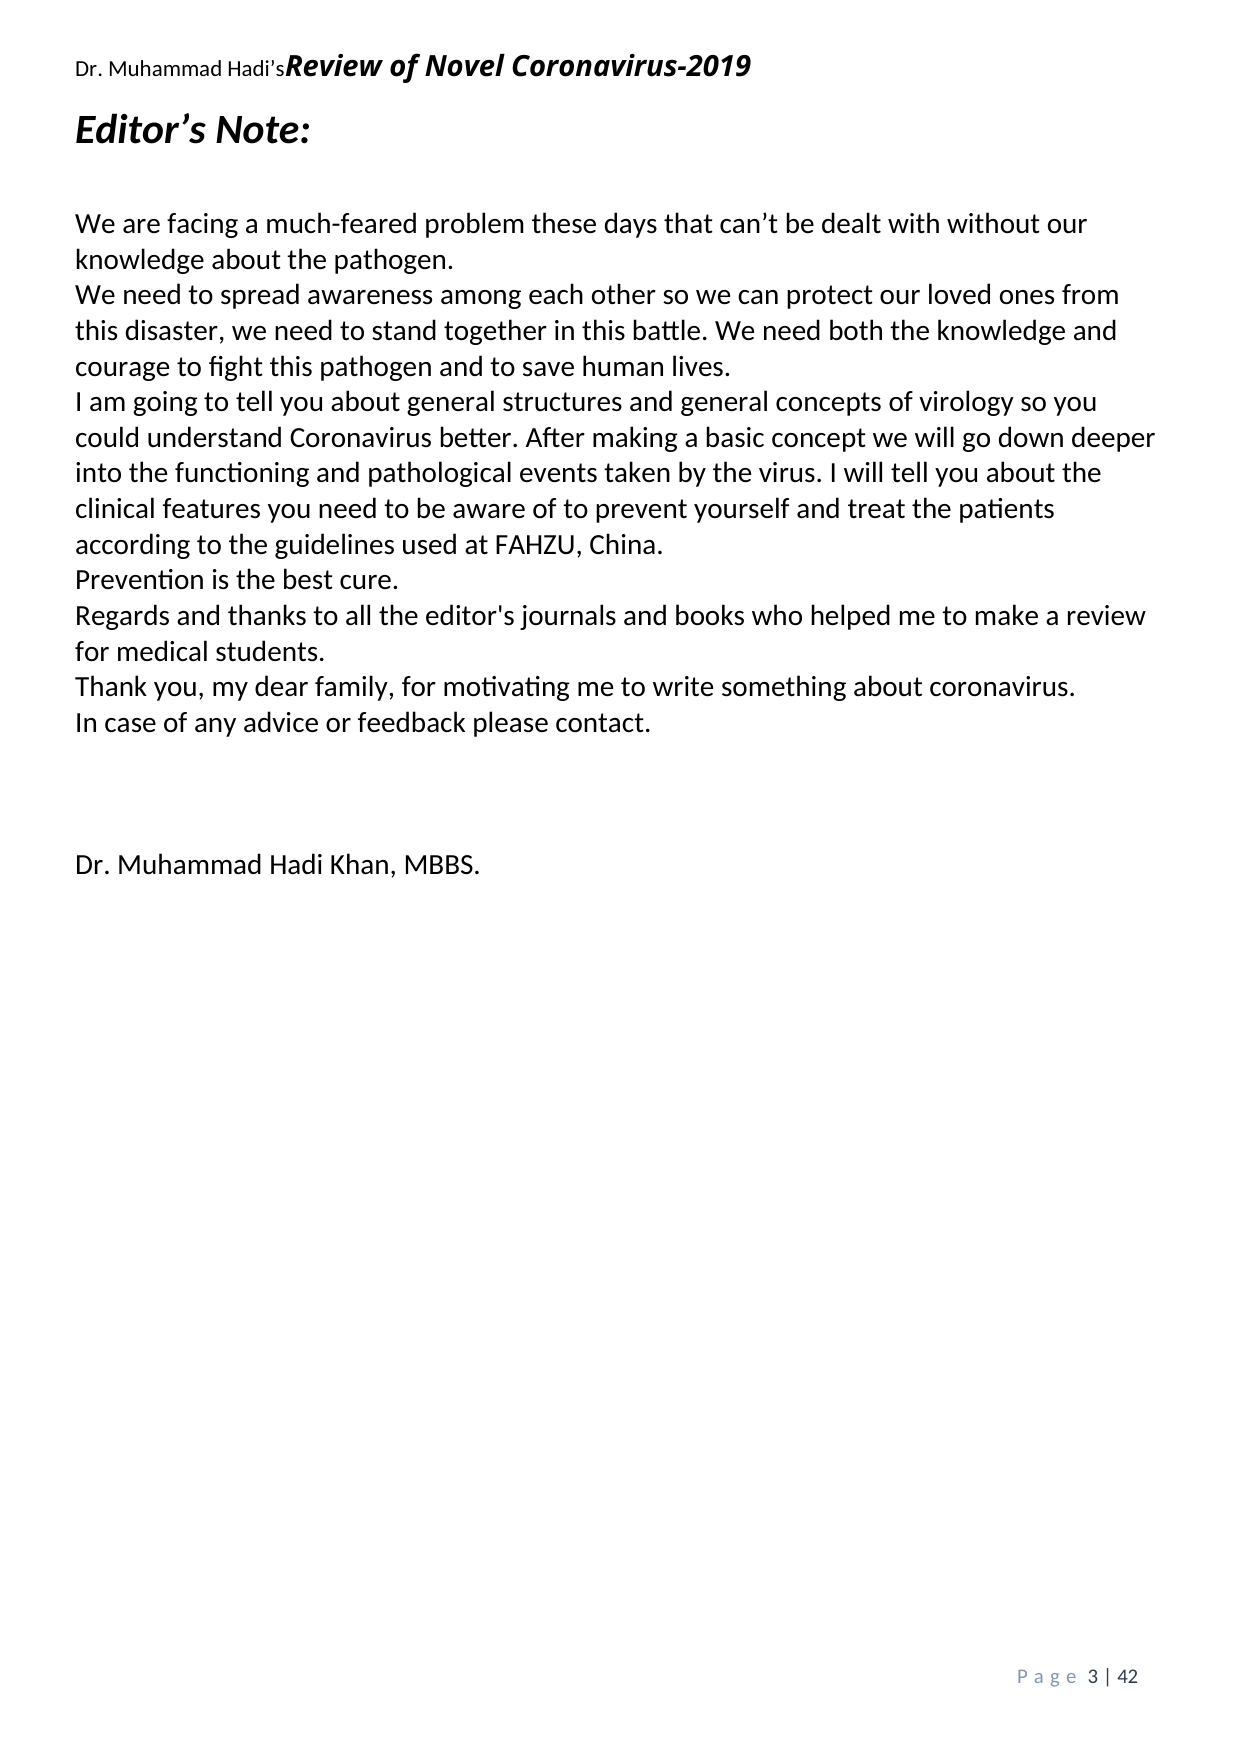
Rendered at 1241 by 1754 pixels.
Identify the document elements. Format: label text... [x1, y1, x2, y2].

text Thank you, my dear family, for motivating me to write something about coronavirus. [75, 668, 1165, 704]
text Dr. Muhammad Hadi Khan, MBBS. [75, 846, 1165, 882]
text In case of any advice or feedback please contact. [75, 704, 1165, 739]
text We are facing a much-feared problem these days that can’t be dealt with without our knowledge about the pathogen. [75, 205, 1165, 276]
text I am going to tell you about general structures and general concepts of virology so you could understand Coronavirus better. After making a basic concept we will go down deeper into the functioning and pathological events taken by the virus. I will tell you about the clinical features you need to be aware of to prevent yourself and treat the patients according to the guidelines used at FAHZU, China. [75, 383, 1165, 561]
text Prevention is the best cure. [75, 561, 1165, 597]
text We need to spread awareness among each other so we can protect our loved ones from this disaster, we need to stand together in this battle. We need both the knowledge and courage to fight this pathogen and to save human lives. [75, 276, 1165, 383]
text Regards and thanks to all the editor's journals and books who helped me to make a review for medical students. [75, 597, 1165, 668]
text Editor’s Note: [75, 103, 1165, 154]
